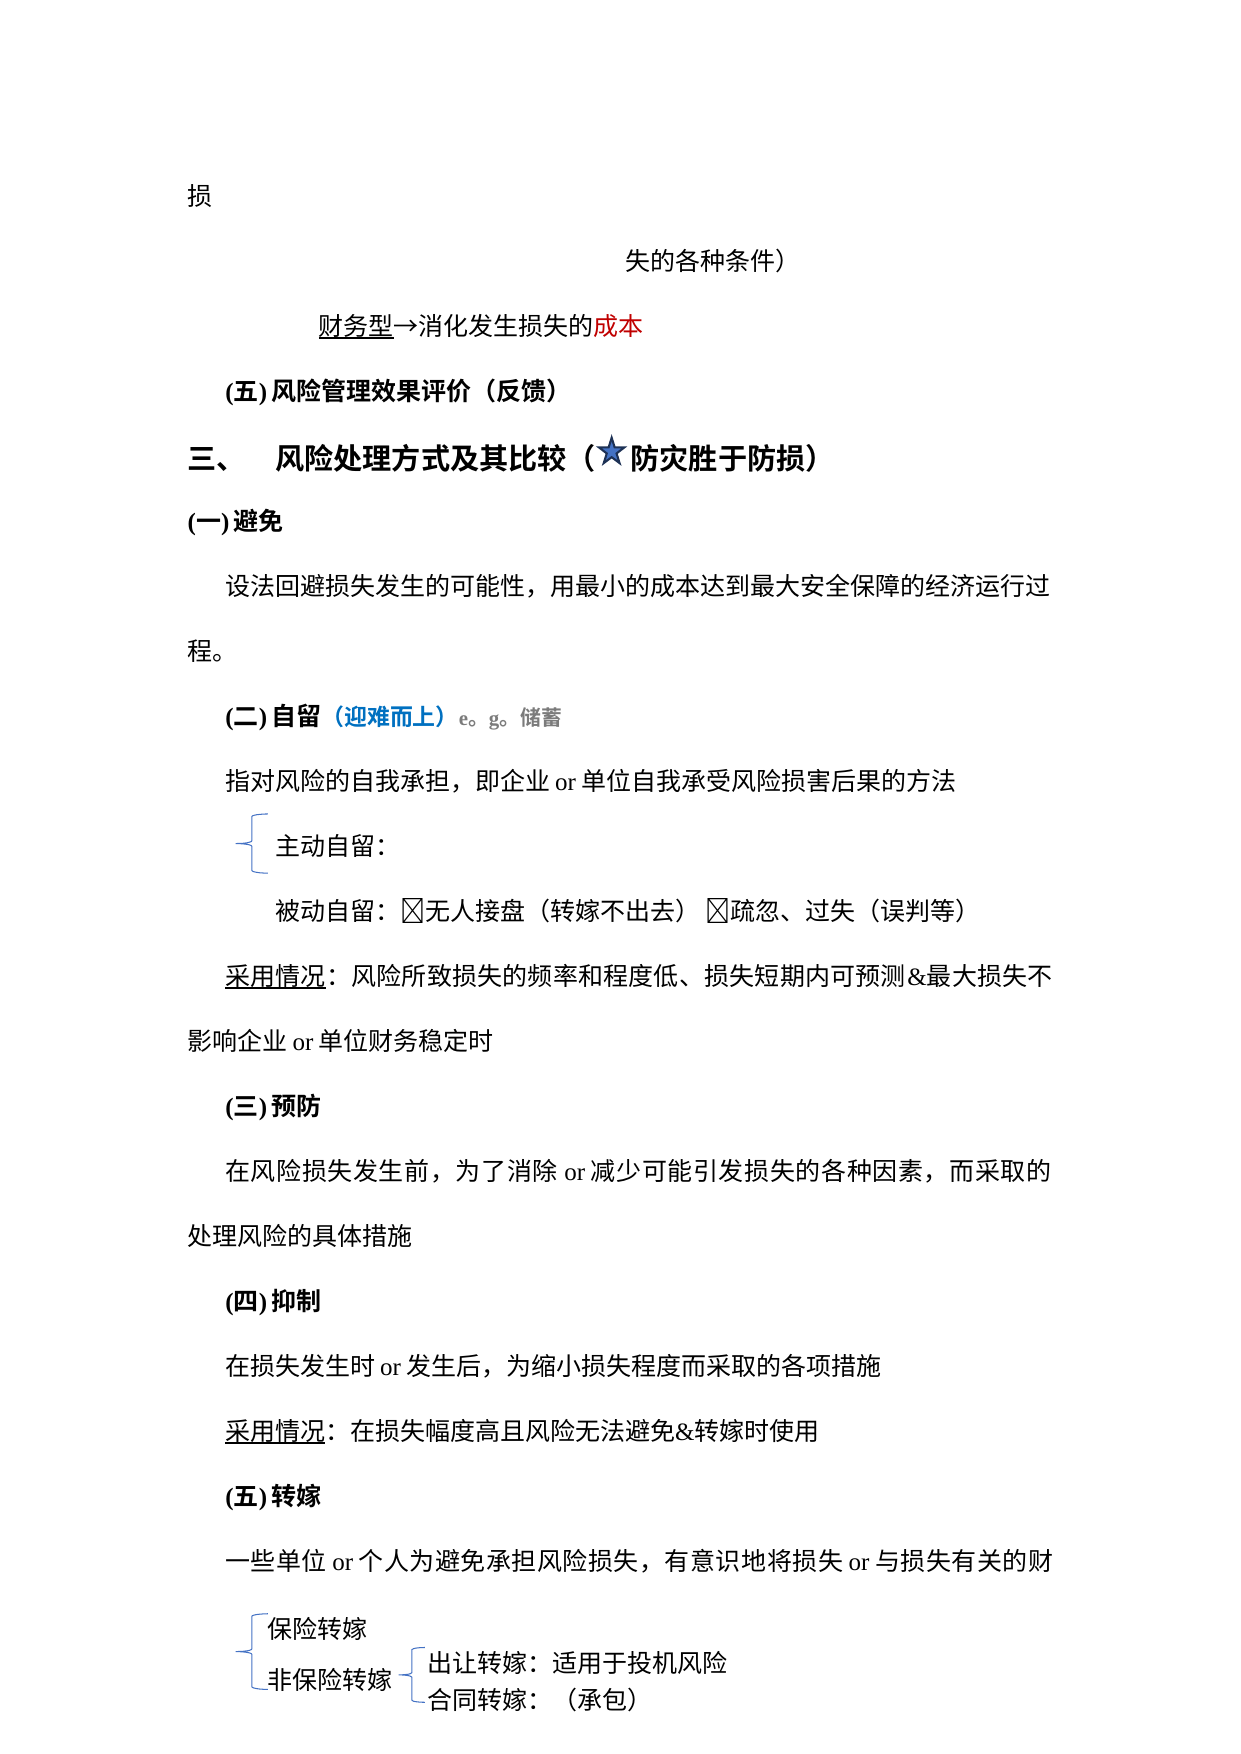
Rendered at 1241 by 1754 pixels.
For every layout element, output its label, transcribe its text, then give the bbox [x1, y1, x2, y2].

text 被动自留：无人接盘（转嫁不出去） 疏忽、过失（误判等） [187, 877, 1053, 942]
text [187, 1527, 1053, 1592]
text 在损失发生时or发生后，为缩小损失程度而采取的各项措施 [187, 1332, 1053, 1397]
subtitle 避免 [187, 487, 1053, 552]
subtitle 风险处理方式及其比较（防灾胜于防损） [187, 422, 1053, 487]
text 设法回避损失发生的可能性，用最小的成本达到最大安全保障的经济运行过程。 [187, 552, 1053, 682]
text 采用情况：风险所致损失的频率和程度低、损失短期内可预测&最大损失不影响企业or单位财务稳定时 [187, 942, 1053, 1072]
text 采用情况：在损失幅度高且风险无法避免&转嫁时使用 [187, 1397, 1053, 1462]
subtitle 风险管理效果评价（反馈） [225, 357, 1053, 422]
text 指对风险的自我承担，即企业or单位自我承受风险损害后果的方法 [187, 747, 1053, 812]
text 失的各种条件） [187, 227, 1053, 292]
subtitle 转嫁 [225, 1462, 1053, 1527]
text 财务型→消化发生损失的成本 [187, 292, 1053, 357]
subtitle 自留（迎难而上）e。g。储蓄 [225, 682, 1053, 747]
text 在风险损失发生前，为了消除or减少可能引发损失的各种因素，而采取的处理风险的具体措施 [187, 1137, 1053, 1267]
subtitle 抑制 [225, 1267, 1053, 1332]
subtitle 预防 [225, 1072, 1053, 1137]
text 主动自留： [187, 812, 1053, 877]
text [187, 162, 1053, 227]
